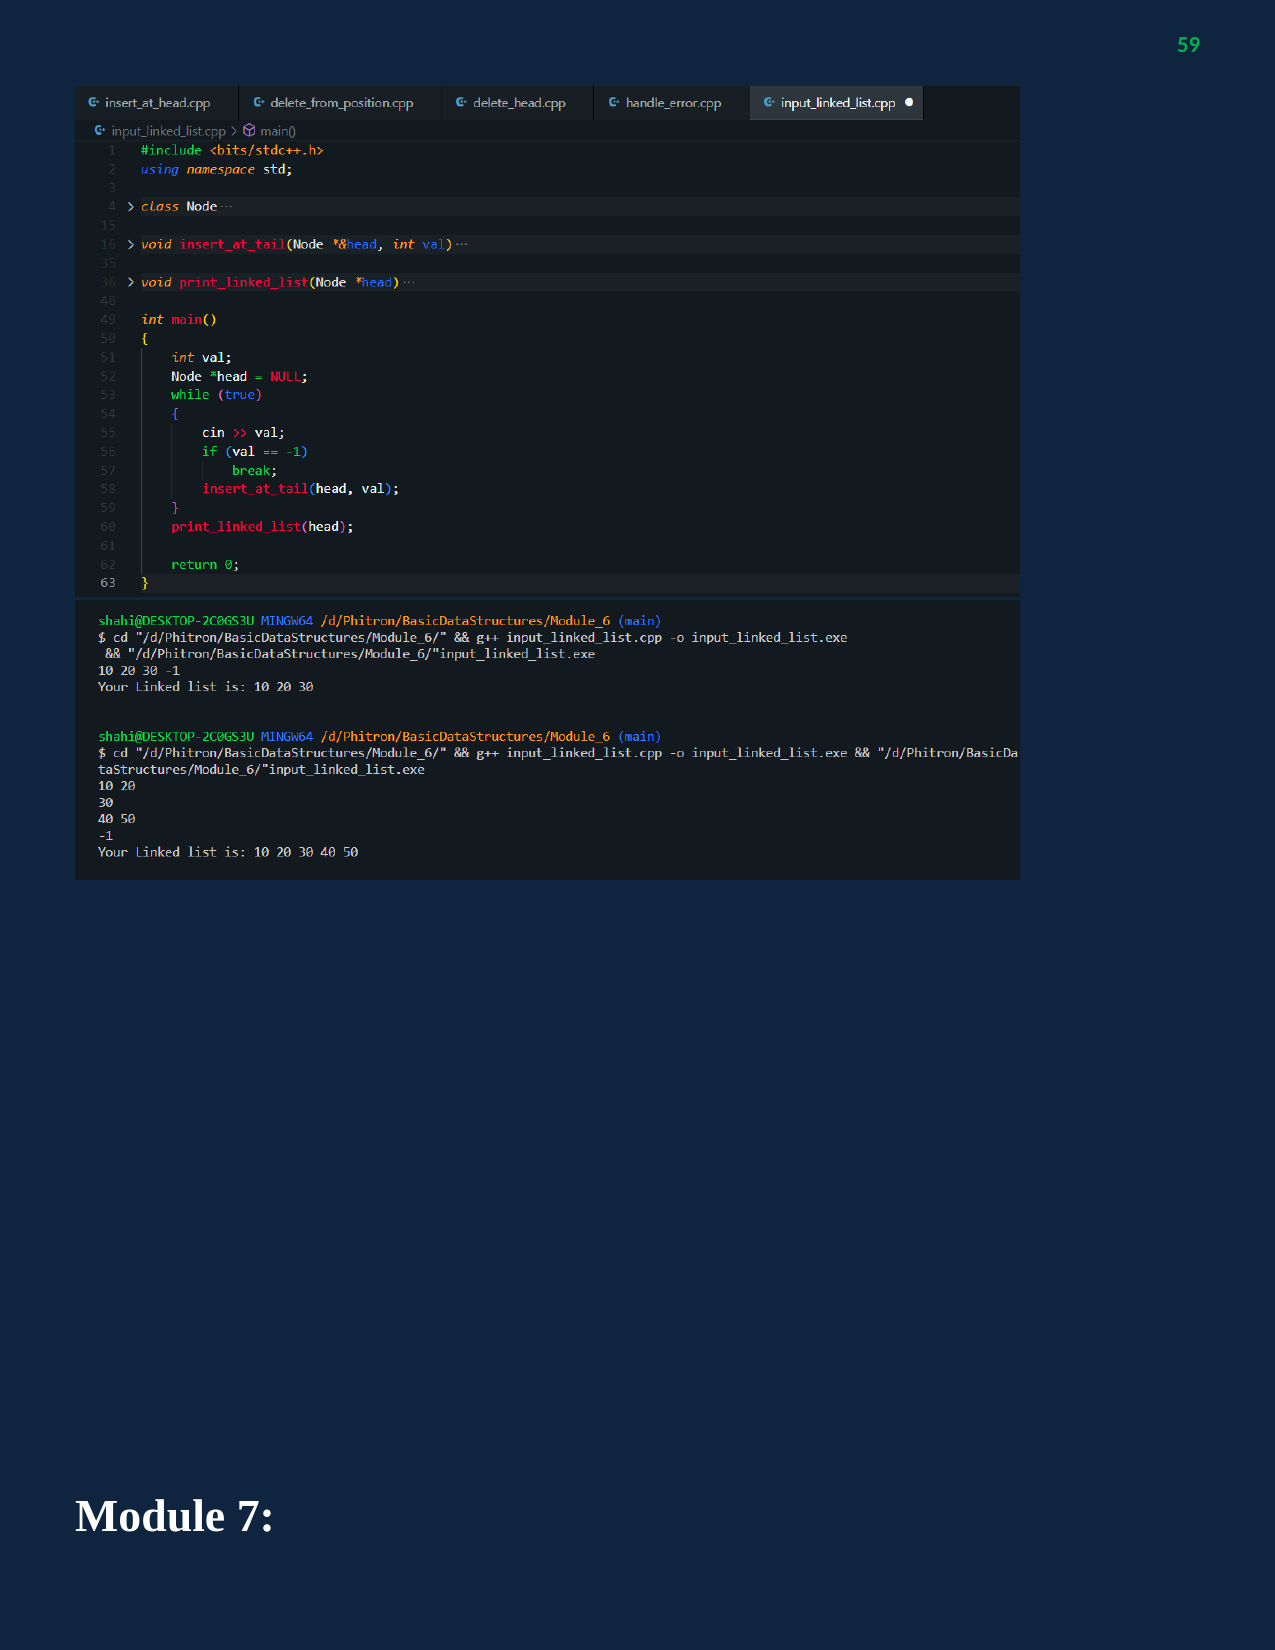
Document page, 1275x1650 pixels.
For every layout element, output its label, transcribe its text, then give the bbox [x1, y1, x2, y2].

picture [75, 86, 1020, 597]
picture [75, 600, 1021, 880]
text Module 7: [75, 1488, 1200, 1541]
